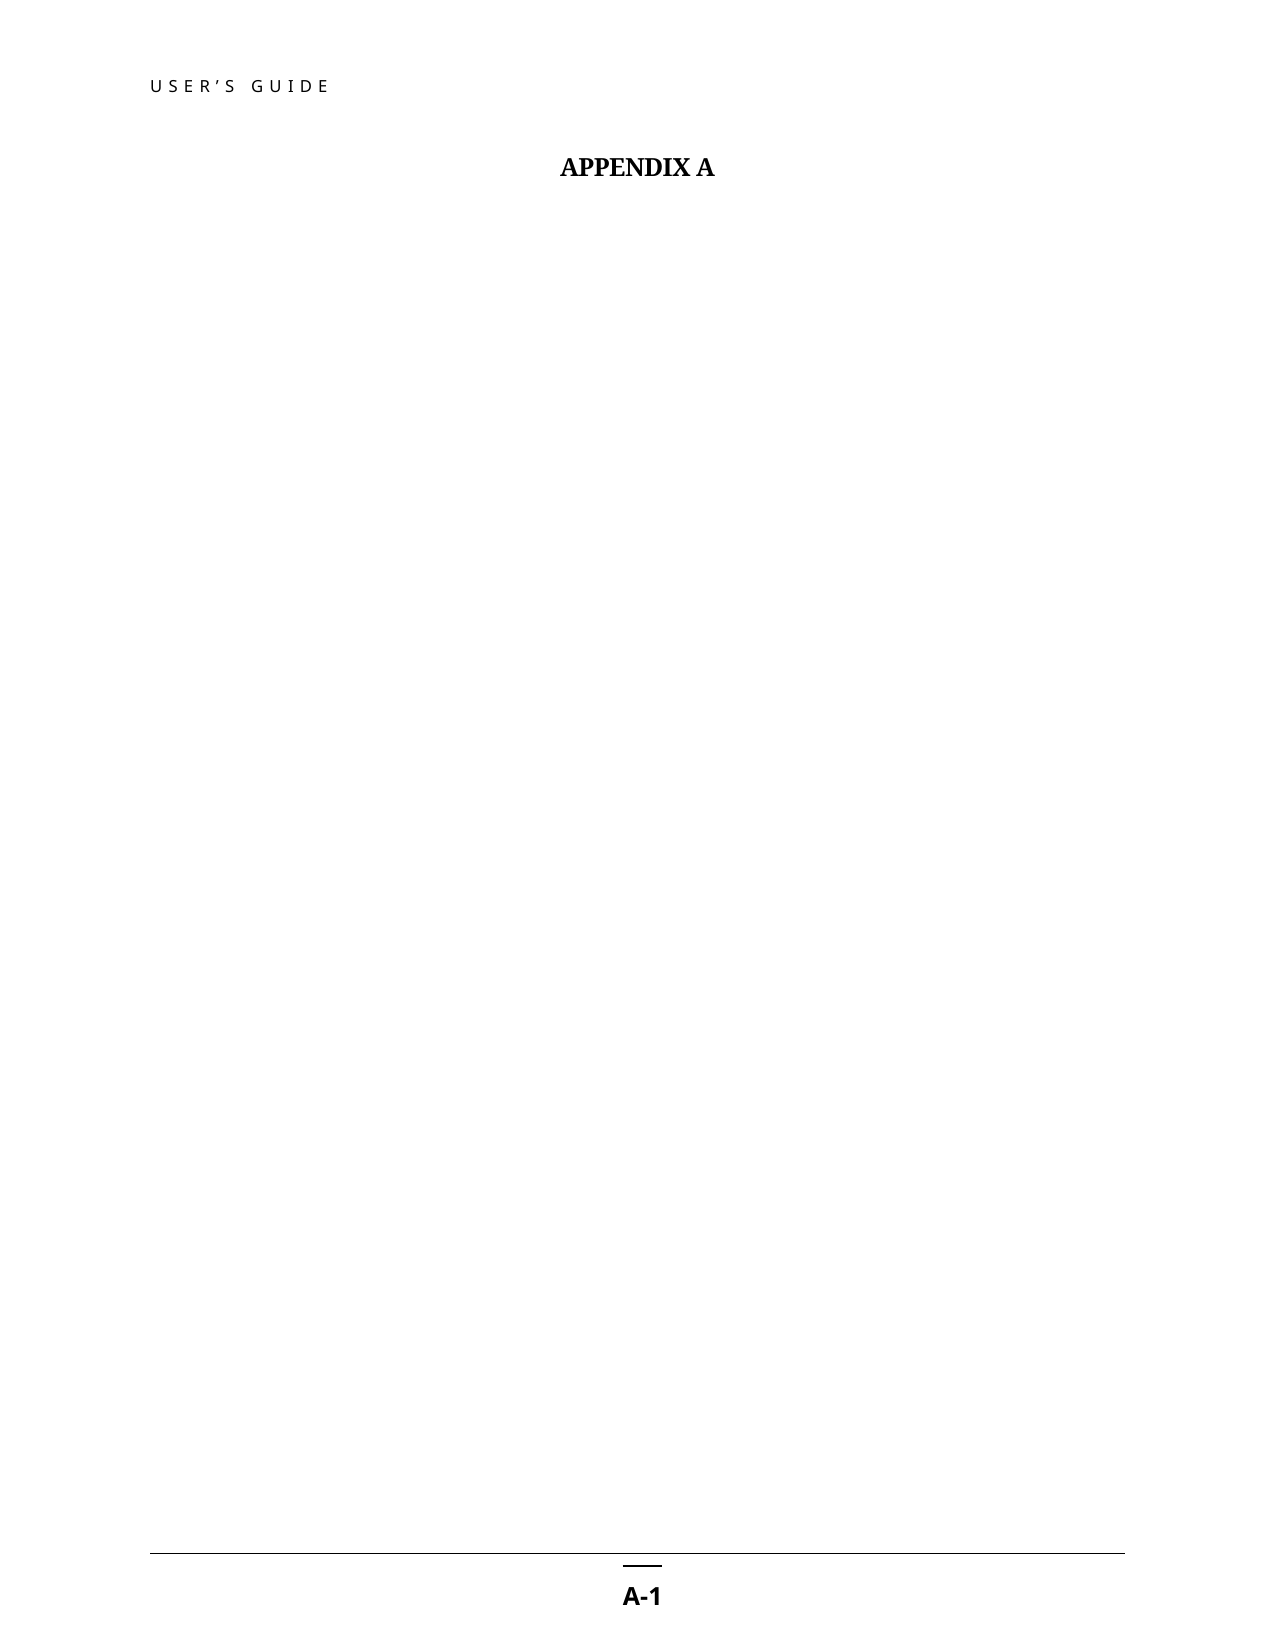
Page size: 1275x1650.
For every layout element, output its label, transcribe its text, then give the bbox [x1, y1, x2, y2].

text APPENDIX A [150, 150, 1125, 184]
